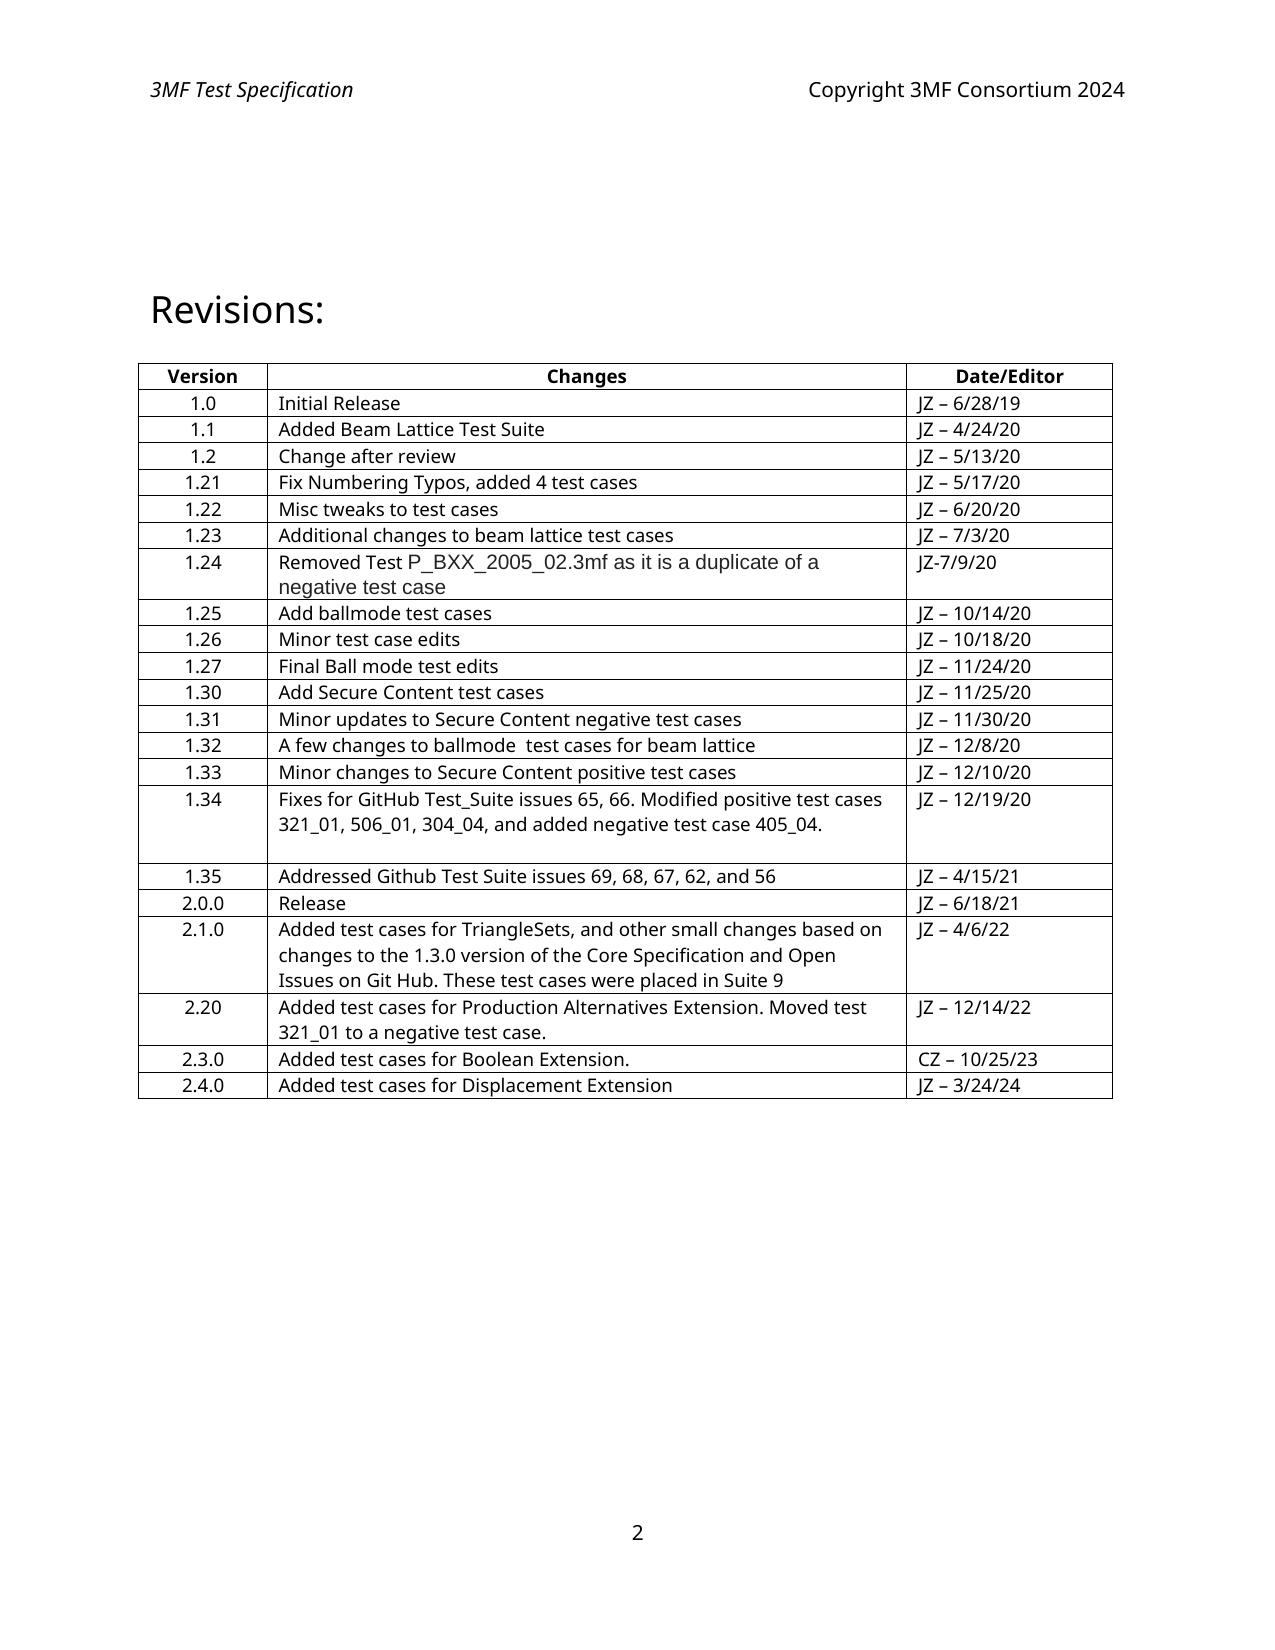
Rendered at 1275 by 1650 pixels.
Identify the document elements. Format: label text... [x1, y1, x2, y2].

table_cell Add ballmode test cases [268, 600, 906, 625]
table_cell 1.22 [139, 496, 267, 522]
table_cell Addressed Github Test Suite issues 69, 68, 67, 62, and 56 [268, 864, 906, 889]
table_cell 1.31 [139, 706, 267, 732]
table_cell JZ – 12/8/20 [907, 733, 1112, 758]
table_cell 1.30 [139, 680, 267, 705]
table_cell Add Secure Content test cases [268, 680, 906, 705]
table_cell JZ – 12/19/20 [907, 786, 1112, 862]
table_cell JZ – 6/20/20 [907, 496, 1112, 522]
table_cell Minor test case edits [268, 626, 906, 652]
table_header Changes [268, 364, 906, 389]
table_cell JZ – 10/18/20 [907, 626, 1112, 652]
table_cell 1.2 [139, 443, 267, 469]
table_cell JZ – 4/15/21 [907, 864, 1112, 889]
table_cell Minor updates to Secure Content negative test cases [268, 706, 906, 732]
table_cell JZ – 11/25/20 [907, 680, 1112, 705]
table_cell 1.33 [139, 759, 267, 785]
table_cell JZ – 5/17/20 [907, 470, 1112, 495]
table_cell JZ – 4/6/22 [907, 917, 1112, 993]
table_cell 2.4.0 [139, 1073, 267, 1098]
table_cell Fixes for GitHub Test_Suite issues 65, 66. Modified positive test cases 321_01, 506_01, 304_04, and added negative test case 405_04. [268, 786, 906, 862]
table_cell JZ-7/9/20 [907, 549, 1112, 599]
table_header Version [139, 364, 267, 389]
table_cell Added Beam Lattice Test Suite [268, 417, 906, 442]
table_cell JZ – 11/24/20 [907, 653, 1112, 678]
table_cell Misc tweaks to test cases [268, 496, 906, 522]
table_cell Minor changes to Secure Content positive test cases [268, 759, 906, 785]
table_cell 1.35 [139, 864, 267, 889]
table_cell 1.0 [139, 390, 267, 416]
table_cell Change after review [268, 443, 906, 469]
table_cell Final Ball mode test edits [268, 653, 906, 678]
table_cell Fix Numbering Typos, added 4 test cases [268, 470, 906, 495]
table_cell JZ – 11/30/20 [907, 706, 1112, 732]
table_cell Removed Test P_BXX_2005_02.3mf as it is a duplicate of a negative test case [268, 549, 906, 599]
table_header Date/Editor [907, 364, 1112, 389]
table_cell 1.24 [139, 549, 267, 599]
table_cell Release [268, 890, 906, 916]
table_cell Added test cases for TriangleSets, and other small changes based on changes to the 1.3.0 version of the Core Specification and Open Issues on Git Hub. These test cases were placed in Suite 9 [268, 917, 906, 993]
table_cell JZ – 12/10/20 [907, 759, 1112, 785]
table_cell JZ – 10/14/20 [907, 600, 1112, 625]
table_cell 1.34 [139, 786, 267, 862]
table_cell JZ – 3/24/24 [907, 1073, 1112, 1098]
table_cell JZ – 5/13/20 [907, 443, 1112, 469]
table_cell Added test cases for Boolean Extension. [268, 1046, 906, 1072]
table_cell 1.25 [139, 600, 267, 625]
table_cell JZ – 12/14/22 [907, 994, 1112, 1045]
table_cell Initial Release [268, 390, 906, 416]
table_cell Additional changes to beam lattice test cases [268, 523, 906, 548]
table_cell JZ – 6/28/19 [907, 390, 1112, 416]
table_cell 2.3.0 [139, 1046, 267, 1072]
text Revisions: [150, 283, 1125, 334]
table_cell 1.23 [139, 523, 267, 548]
table_cell JZ – 6/18/21 [907, 890, 1112, 916]
table_cell 2.20 [139, 994, 267, 1045]
table_cell 2.1.0 [139, 917, 267, 993]
table_cell 1.27 [139, 653, 267, 678]
table_cell 1.1 [139, 417, 267, 442]
table_cell 2.0.0 [139, 890, 267, 916]
table_cell A few changes to ballmode test cases for beam lattice [268, 733, 906, 758]
table_cell Added test cases for Displacement Extension [268, 1073, 906, 1098]
table_cell 1.21 [139, 470, 267, 495]
table_cell 1.26 [139, 626, 267, 652]
table_cell Added test cases for Production Alternatives Extension. Moved test 321_01 to a negative test case. [268, 994, 906, 1045]
table_cell JZ – 7/3/20 [907, 523, 1112, 548]
table_cell CZ – 10/25/23 [907, 1046, 1112, 1072]
table_cell 1.32 [139, 733, 267, 758]
table_cell JZ – 4/24/20 [907, 417, 1112, 442]
